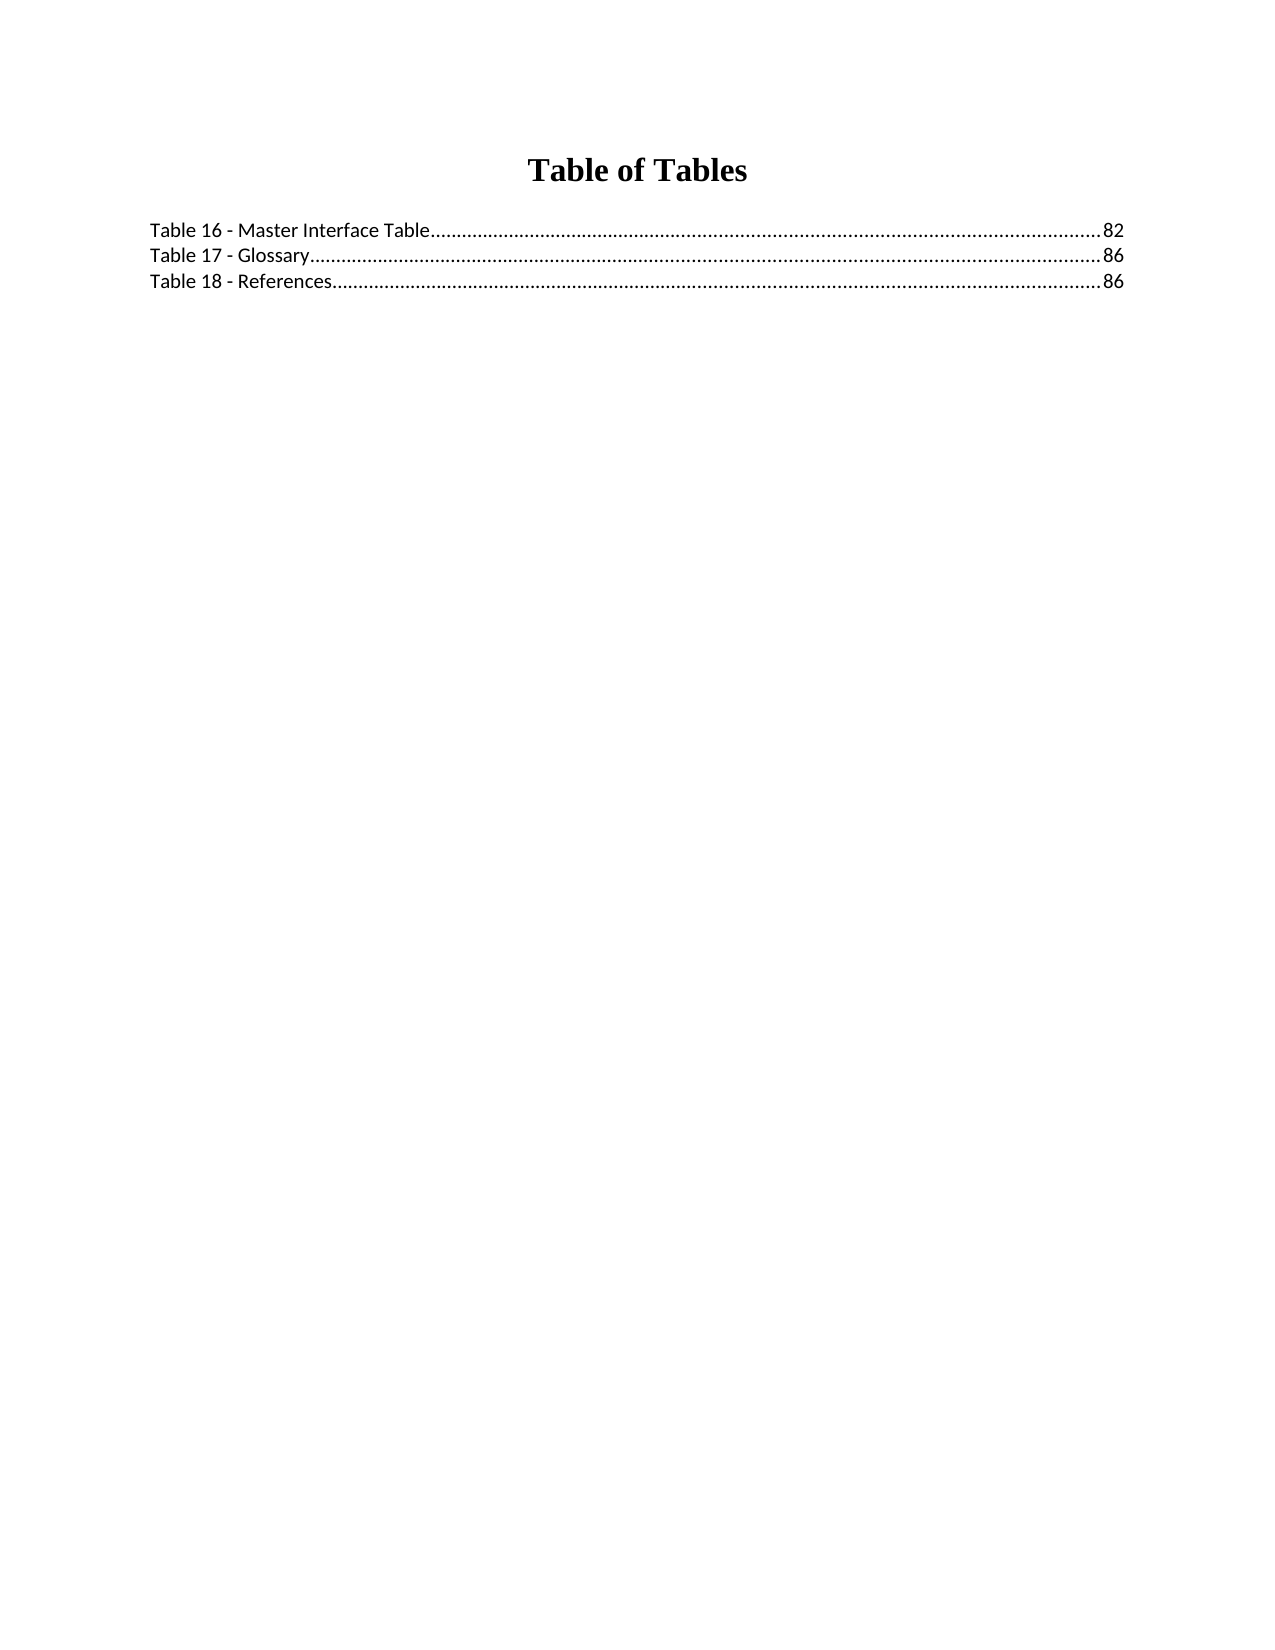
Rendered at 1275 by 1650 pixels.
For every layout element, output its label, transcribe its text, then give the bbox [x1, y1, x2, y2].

text Table 16 - Master Interface Table 82 [150, 217, 1125, 242]
text Table 17 - Glossary 86 [150, 242, 1125, 268]
text Table 18 - References 86 [150, 268, 1125, 293]
text Table of Tables [150, 150, 1125, 188]
